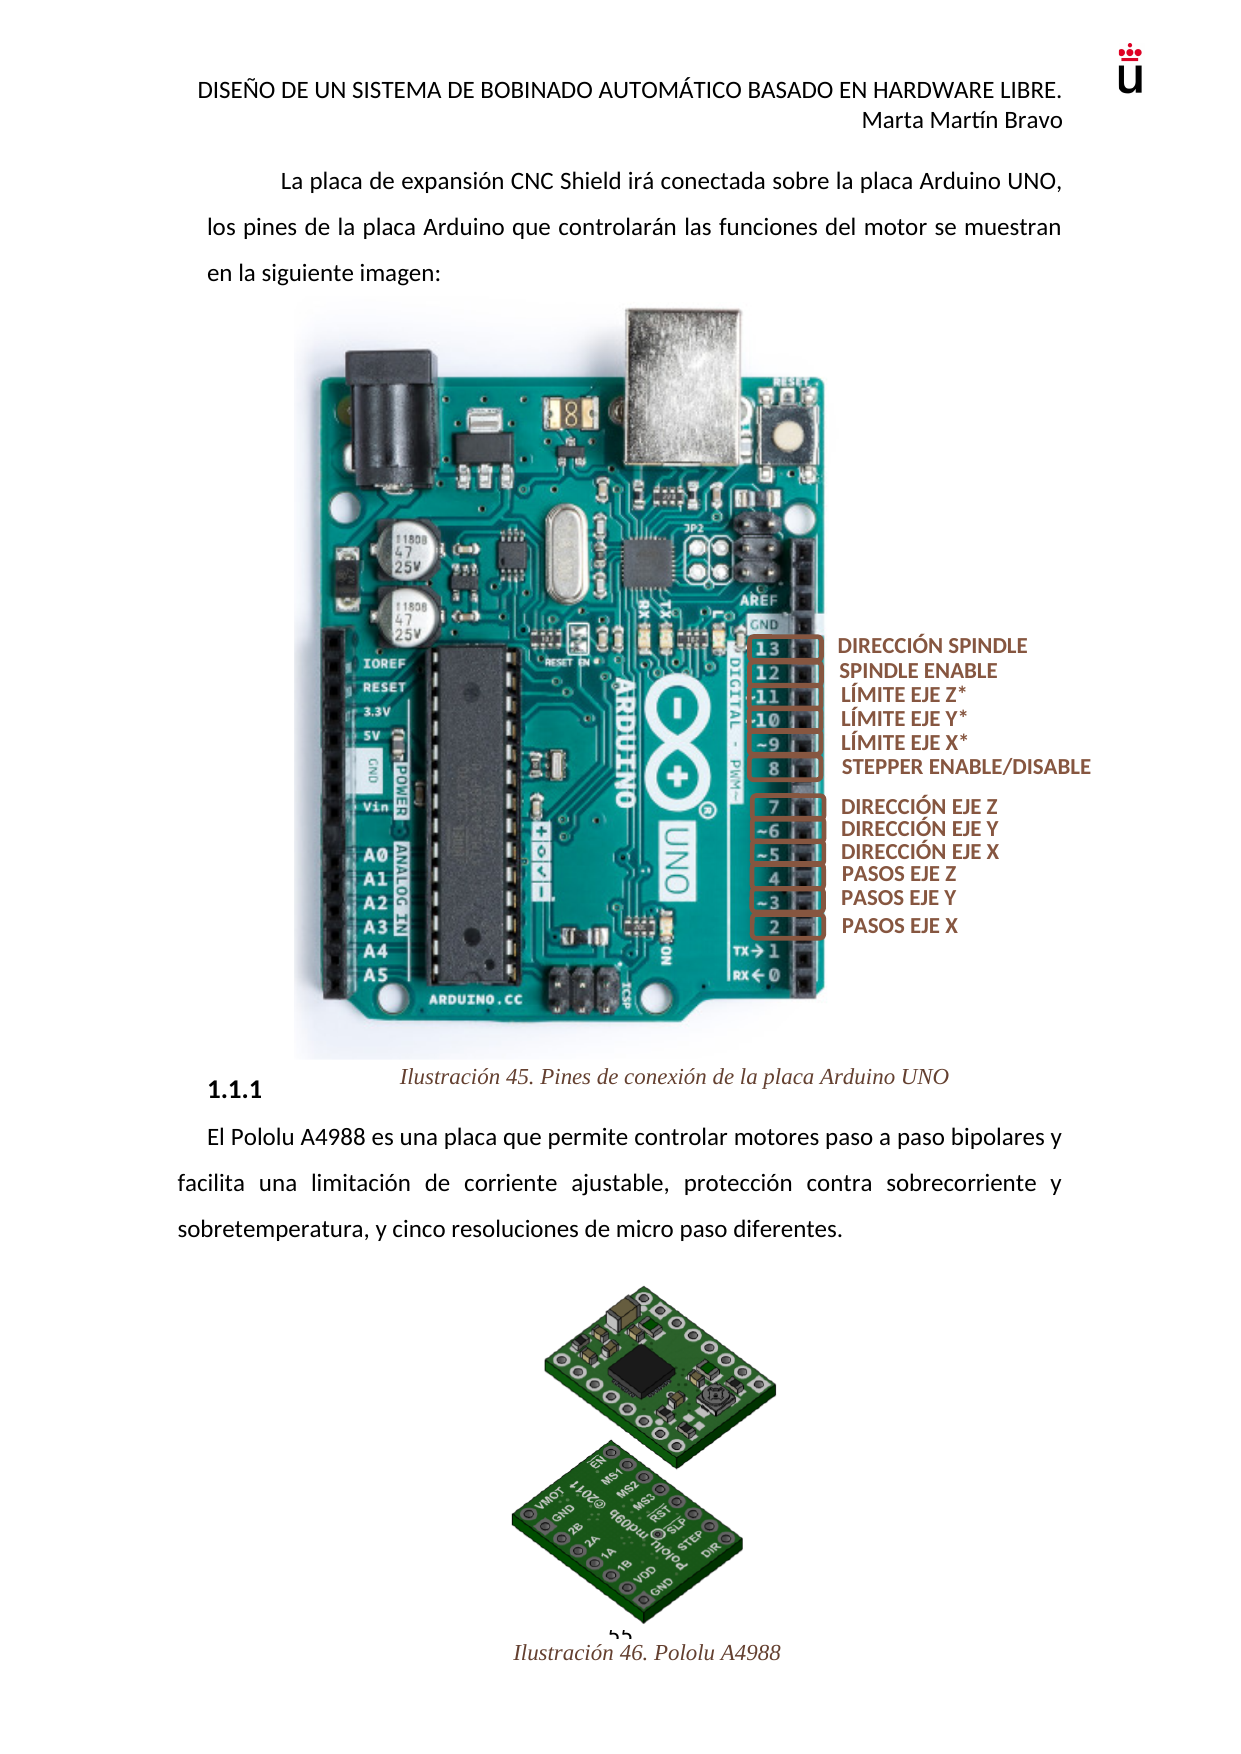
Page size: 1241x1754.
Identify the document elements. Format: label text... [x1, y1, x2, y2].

picture [294, 296, 857, 1063]
text La placa de expansión CNC Shield irá conectada sobre la placa Arduino UNO, los pines de la placa Arduino que controlarán las funciones del motor se muestran en la siguiente imagen: [207, 165, 1063, 287]
subtitle Pololu A4988 [207, 1072, 261, 1105]
picture [1118, 43, 1146, 95]
picture [507, 1276, 789, 1630]
text El Pololu A4988 es una placa que permite controlar motores paso a paso bipolares y facilita una limitación de corriente ajustable, protección contra sobrecorriente y sobretemperatura, y cinco resoluciones de micro paso diferentes. [177, 1122, 1063, 1243]
